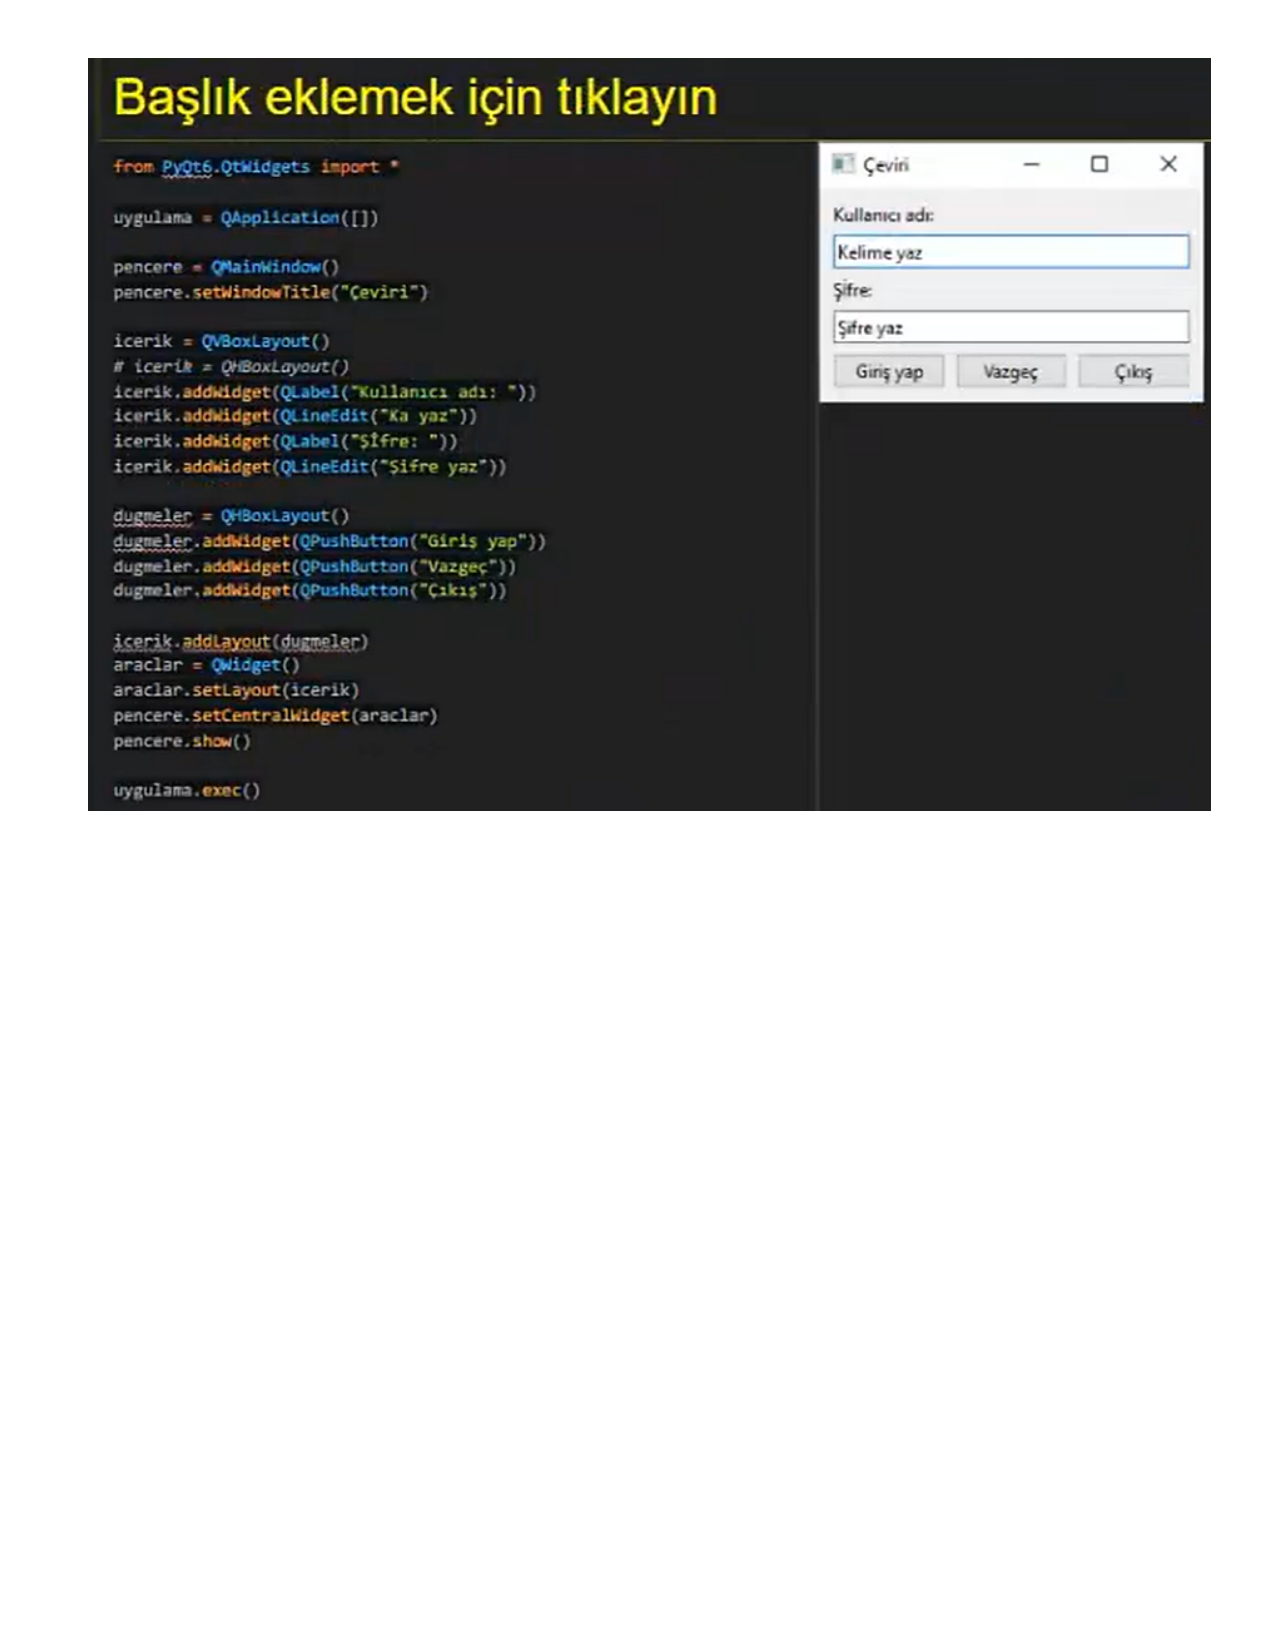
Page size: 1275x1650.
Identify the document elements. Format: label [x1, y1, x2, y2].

picture [88, 58, 1211, 811]
